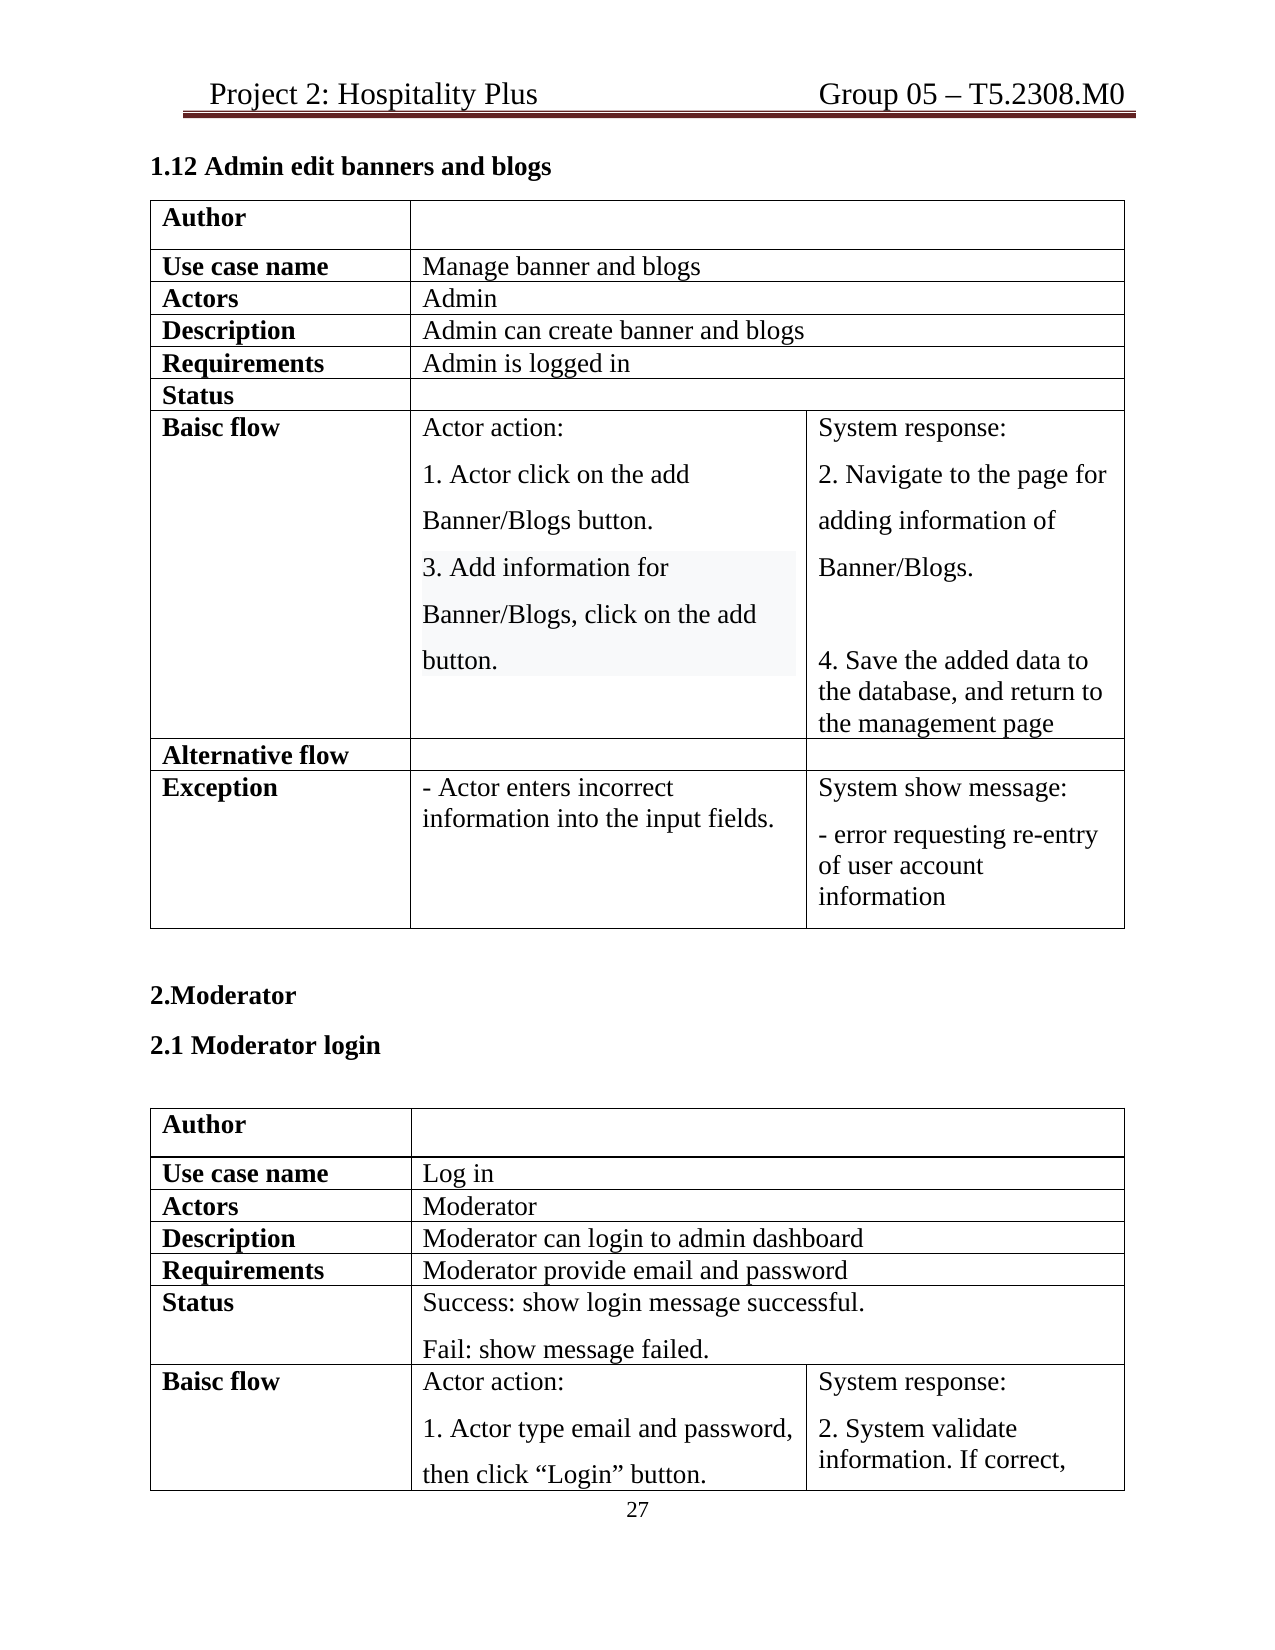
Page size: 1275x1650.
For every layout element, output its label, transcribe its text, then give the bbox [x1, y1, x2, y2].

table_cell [807, 1365, 1124, 1489]
table_cell System show message: - error requesting re-entry of user account information [807, 771, 1124, 928]
table_cell Admin [411, 282, 1124, 313]
table_cell [411, 739, 806, 770]
table_cell Manage banner and blogs [411, 250, 1124, 281]
table_cell Actors [151, 1190, 411, 1221]
table_cell Admin is logged in [411, 347, 1124, 378]
table_header Author [151, 201, 410, 249]
table_header Author [151, 1109, 411, 1156]
table_cell Moderator can login to admin dashboard [412, 1222, 1124, 1253]
table_header [412, 1109, 1124, 1156]
table_cell Status [151, 1286, 411, 1364]
text 2.1 Moderator login [150, 1029, 1125, 1089]
table_cell Success: show login message successful. Fail: show message failed. [412, 1286, 1124, 1364]
table_cell Description [151, 315, 410, 346]
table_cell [412, 1365, 806, 1489]
table_cell Admin can create banner and blogs [411, 315, 1124, 346]
table_cell Baisc flow [151, 1365, 411, 1489]
table_cell [411, 379, 1124, 410]
table_cell [807, 739, 1124, 770]
table_cell Log in [412, 1158, 1124, 1189]
table_cell Moderator [412, 1190, 1124, 1221]
table_cell Description [151, 1222, 411, 1253]
text 2.Moderator [150, 979, 1125, 1010]
table_cell Status [151, 379, 410, 410]
table_cell Requirements [151, 347, 410, 378]
table_cell Actor action: 1. Actor click on the add Banner/Blogs button. 3. Add information for Banner/Blogs, click on the add button. [411, 411, 806, 738]
table_cell - Actor enters incorrect information into the input fields. [411, 771, 806, 928]
table_cell Alternative flow [151, 739, 410, 770]
text 1.12 Admin edit banners and blogs [150, 150, 1125, 181]
table_cell Exception [151, 771, 410, 928]
table_cell Moderator provide email and password [412, 1254, 1124, 1285]
table_cell System response: 2. Navigate to the page for adding information of Banner/Blogs. 4. Save the added data to the database, and return to the management page [807, 411, 1124, 738]
table_cell Baisc flow [151, 411, 410, 738]
table_cell Requirements [151, 1254, 411, 1285]
table_cell Actors [151, 282, 410, 313]
table_cell Use case name [151, 1158, 411, 1189]
table_header [411, 201, 1124, 249]
table_cell Use case name [151, 250, 410, 281]
